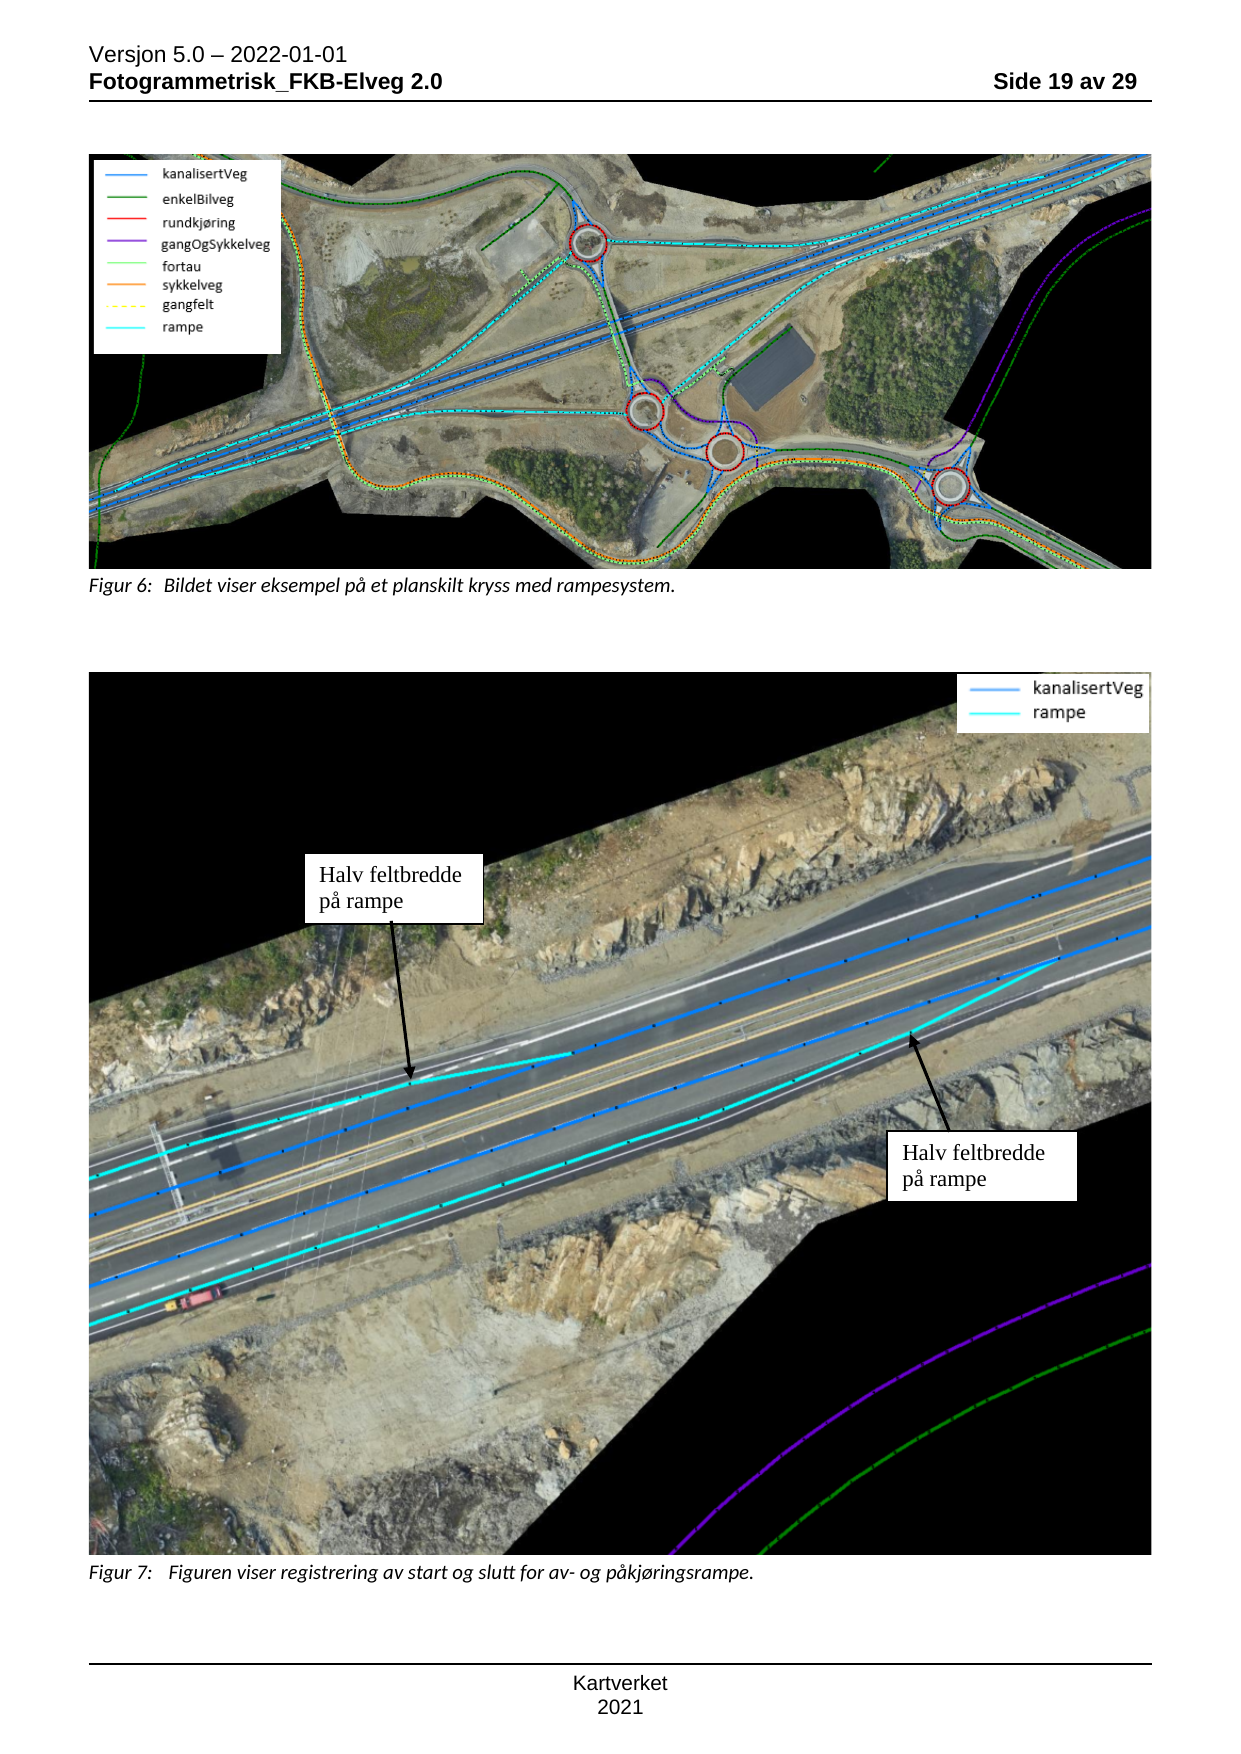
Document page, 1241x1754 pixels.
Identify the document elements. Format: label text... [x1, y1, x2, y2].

text Figur 7: Figuren viser registrering av start og slutt for av- og påkjøringsrampe. [89, 1555, 1152, 1584]
picture [88, 154, 1152, 569]
picture [88, 672, 1152, 1555]
text Figur 6: Bildet viser eksempel på et planskilt kryss med rampesystem. [89, 569, 1152, 597]
